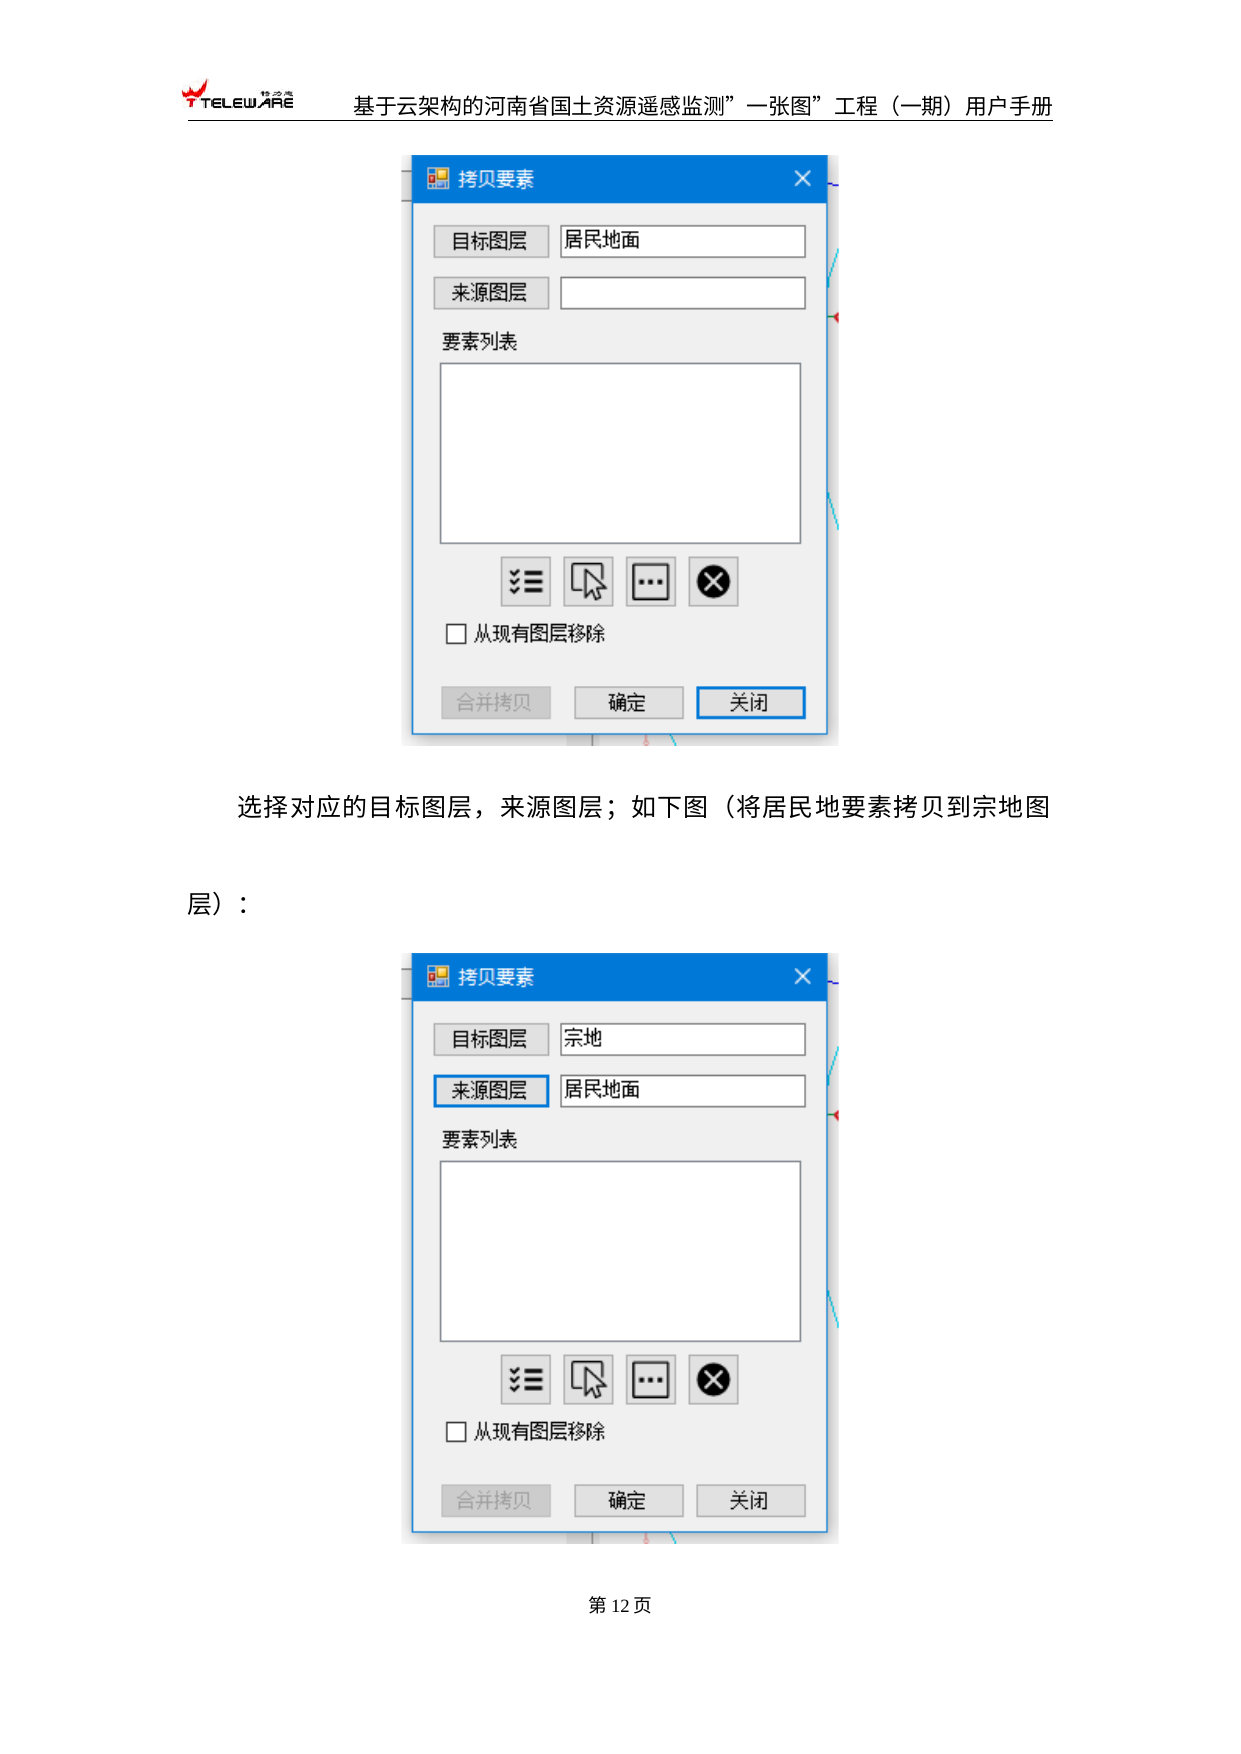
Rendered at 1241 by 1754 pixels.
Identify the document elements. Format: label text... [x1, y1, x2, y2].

picture [401, 953, 839, 1544]
picture [181, 78, 295, 109]
text 选择对应的目标图层，来源图层；如下图（将居民地要素拷贝到宗地图层）： [187, 773, 1053, 935]
picture [401, 155, 839, 746]
